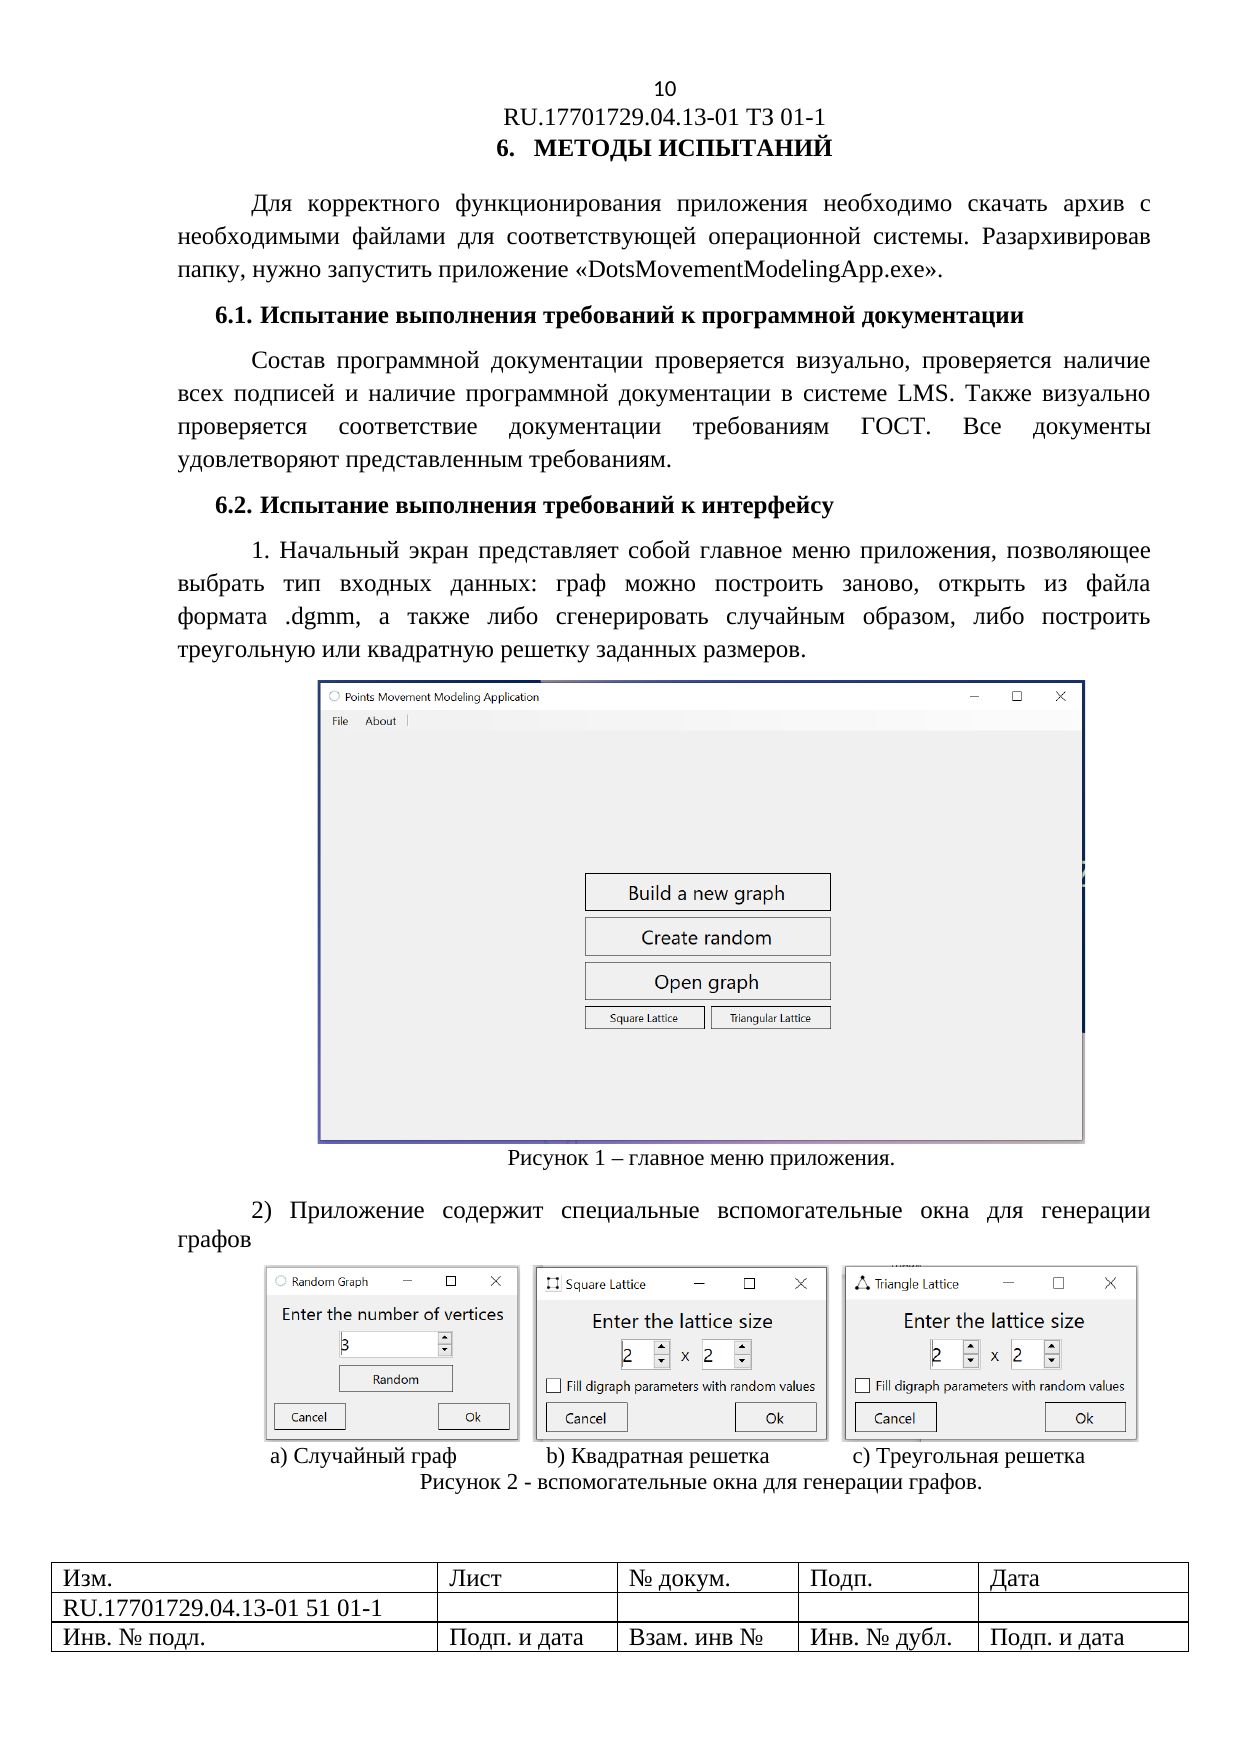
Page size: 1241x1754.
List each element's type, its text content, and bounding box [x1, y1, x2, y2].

picture [532, 1265, 830, 1442]
picture [263, 1265, 521, 1442]
list Испытание выполнения требований к программной документации [215, 300, 1152, 328]
list МЕТОДЫ ИСПЫТАНИЙ [177, 133, 1152, 161]
list Испытание выполнения требований к интерфейсу [215, 490, 1152, 519]
text Для корректного функционирования приложения необходимо скачать архив с необходимыми файлами для соответствующей операционной системы. Разархивировав папку, нужно запустить приложение «DotsMovementModelingApp.exe». [177, 188, 1152, 283]
picture [317, 680, 1086, 1144]
text a) Случайный граф b) Квадратная решетка c) Треугольная решетка [177, 1442, 1152, 1468]
text Рисунок 1 – главное меню приложения. [177, 1143, 1152, 1170]
text 2) Приложение содержит специальные вспомогательные окна для генерации графов [177, 1195, 1152, 1252]
text Рисунок 2 - вспомогательные окна для генерации графов. [177, 1468, 1152, 1495]
text Состав программной документации проверяется визуально, проверяется наличие всех подписей и наличие программной документации в системе LMS. Также визуально проверяется соответствие документации требованиям ГОСТ. Все документы удовлетворяют представленным требованиям. [177, 345, 1152, 473]
picture [841, 1265, 1139, 1442]
text 1. Начальный экран представляет собой главное меню приложения, позволяющее выбрать тип входных данных: граф можно построить заново, открыть из файла формата .dgmm, а также либо сгенерировать случайным образом, либо построить треугольную или квадратную решетку заданных размеров. [177, 535, 1152, 663]
